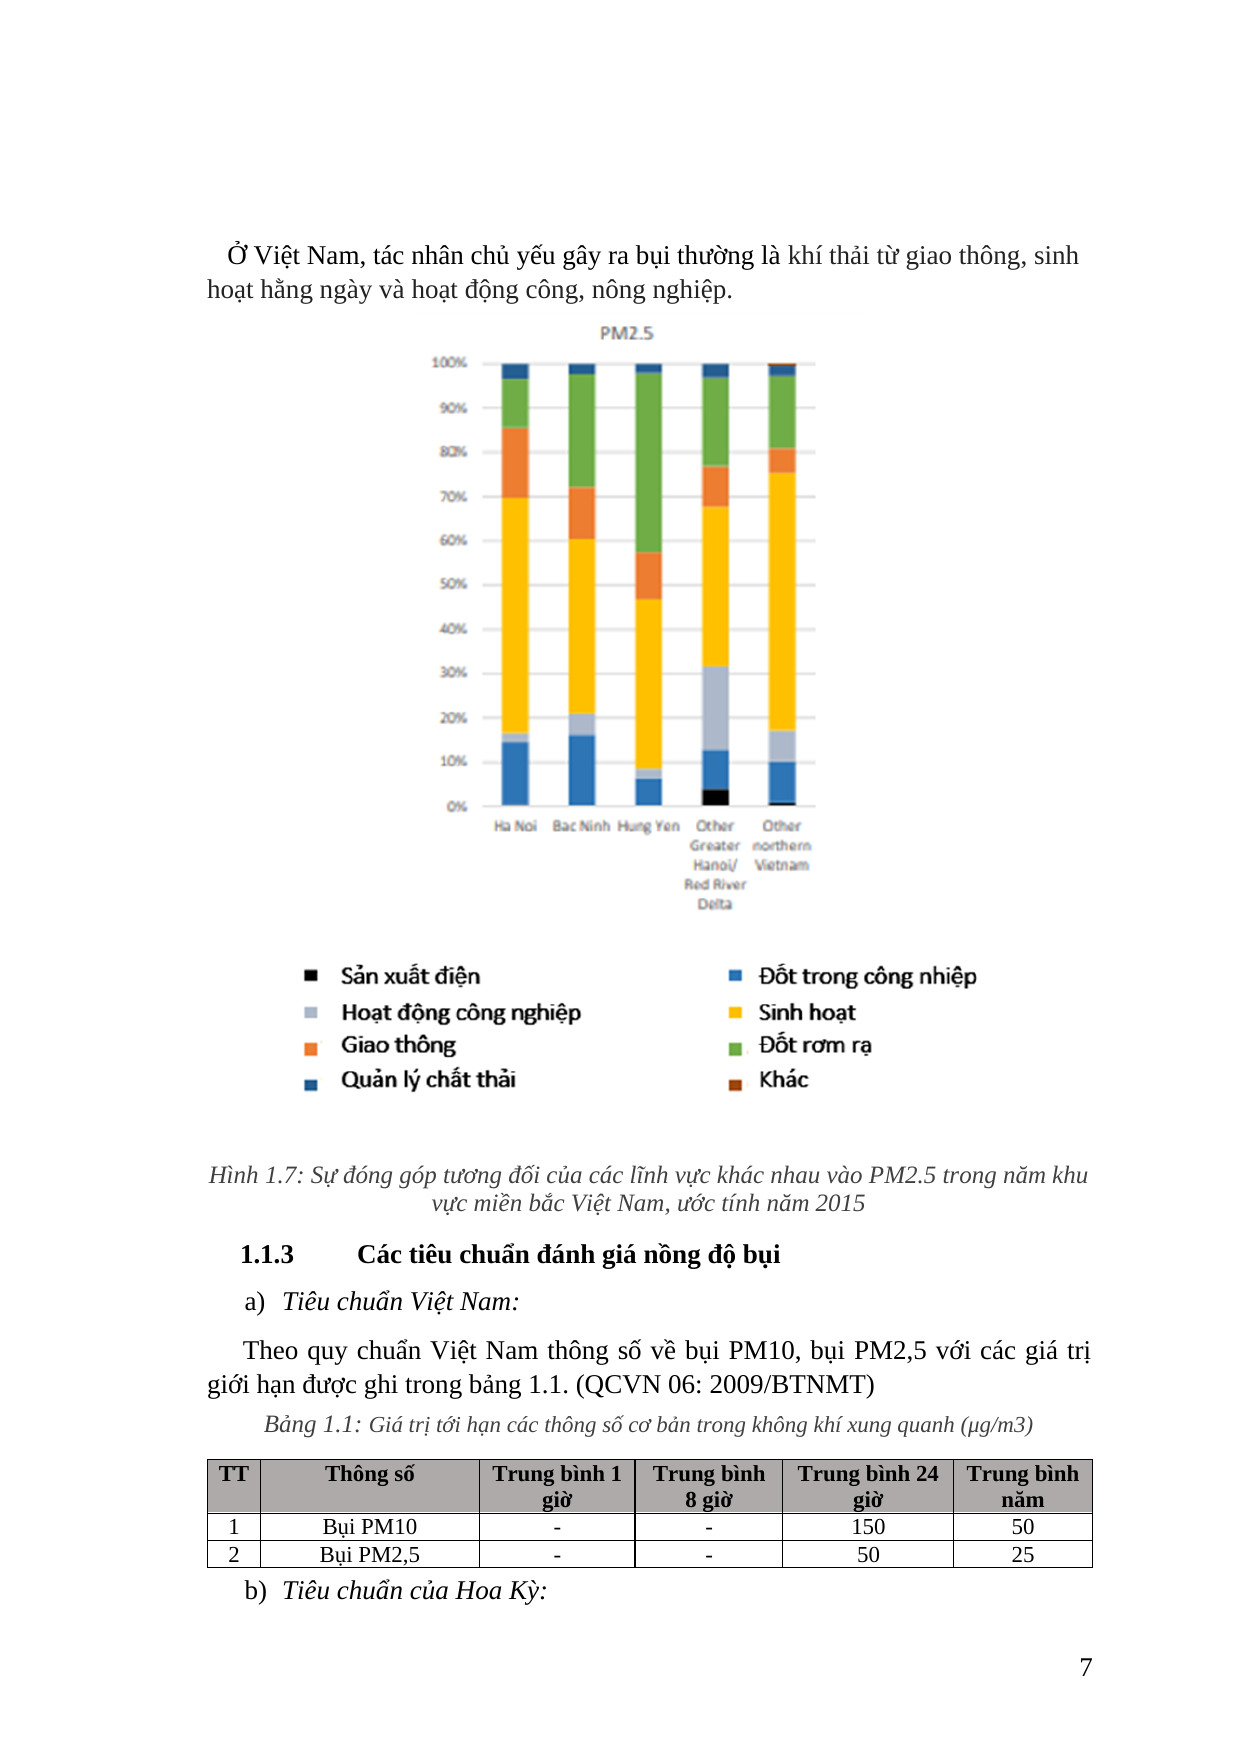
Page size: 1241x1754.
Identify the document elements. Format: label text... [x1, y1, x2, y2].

table_cell - [636, 1514, 782, 1540]
list Tiêu chuẩn của Hoa Kỳ: [244, 1574, 1092, 1606]
table_header Trung bình 1 giờ [480, 1460, 634, 1512]
table_cell 50 [783, 1541, 953, 1567]
table_header Trung bình năm [954, 1460, 1092, 1512]
table_header Trung bình 8 giờ [636, 1460, 782, 1512]
table_cell - [480, 1514, 634, 1540]
table_cell 25 [954, 1541, 1092, 1567]
subtitle Các tiêu chuẩn đánh giá nồng độ bụi [240, 1238, 1092, 1269]
table_cell Bụi PM2,5 [261, 1541, 479, 1567]
table_cell 150 [783, 1514, 953, 1540]
text Theo quy chuẩn Việt Nam thông số về bụi PM10, bụi PM2,5 với các giá trị giới hạn được ghi trong bảng 1.1. (QCVN 06: 2009/BTNMT) [207, 1334, 1092, 1400]
table_header TT [208, 1460, 260, 1512]
table_header Thông số [261, 1460, 479, 1512]
table_cell Bụi PM10 [261, 1514, 479, 1540]
list Tiêu chuẩn Việt Nam: [244, 1285, 1092, 1316]
table_cell - [636, 1541, 782, 1567]
table_cell 50 [954, 1514, 1092, 1540]
table_cell - [480, 1541, 634, 1567]
table_cell 1 [208, 1514, 260, 1540]
text Ở Việt Nam, tác nhân chủ yếu gây ra bụi thường là khí thải từ giao thông, sinh hoạt hằng ngày và hoạt động công, nông nghiệp. [207, 239, 1092, 305]
table_cell 2 [208, 1541, 260, 1567]
text Bảng 1.1: Giá trị tới hạn các thông số cơ bản trong không khí xung quanh (μg/m3) [207, 1409, 1092, 1438]
picture [285, 313, 1014, 1151]
table_header Trung bình 24 giờ [783, 1460, 953, 1512]
